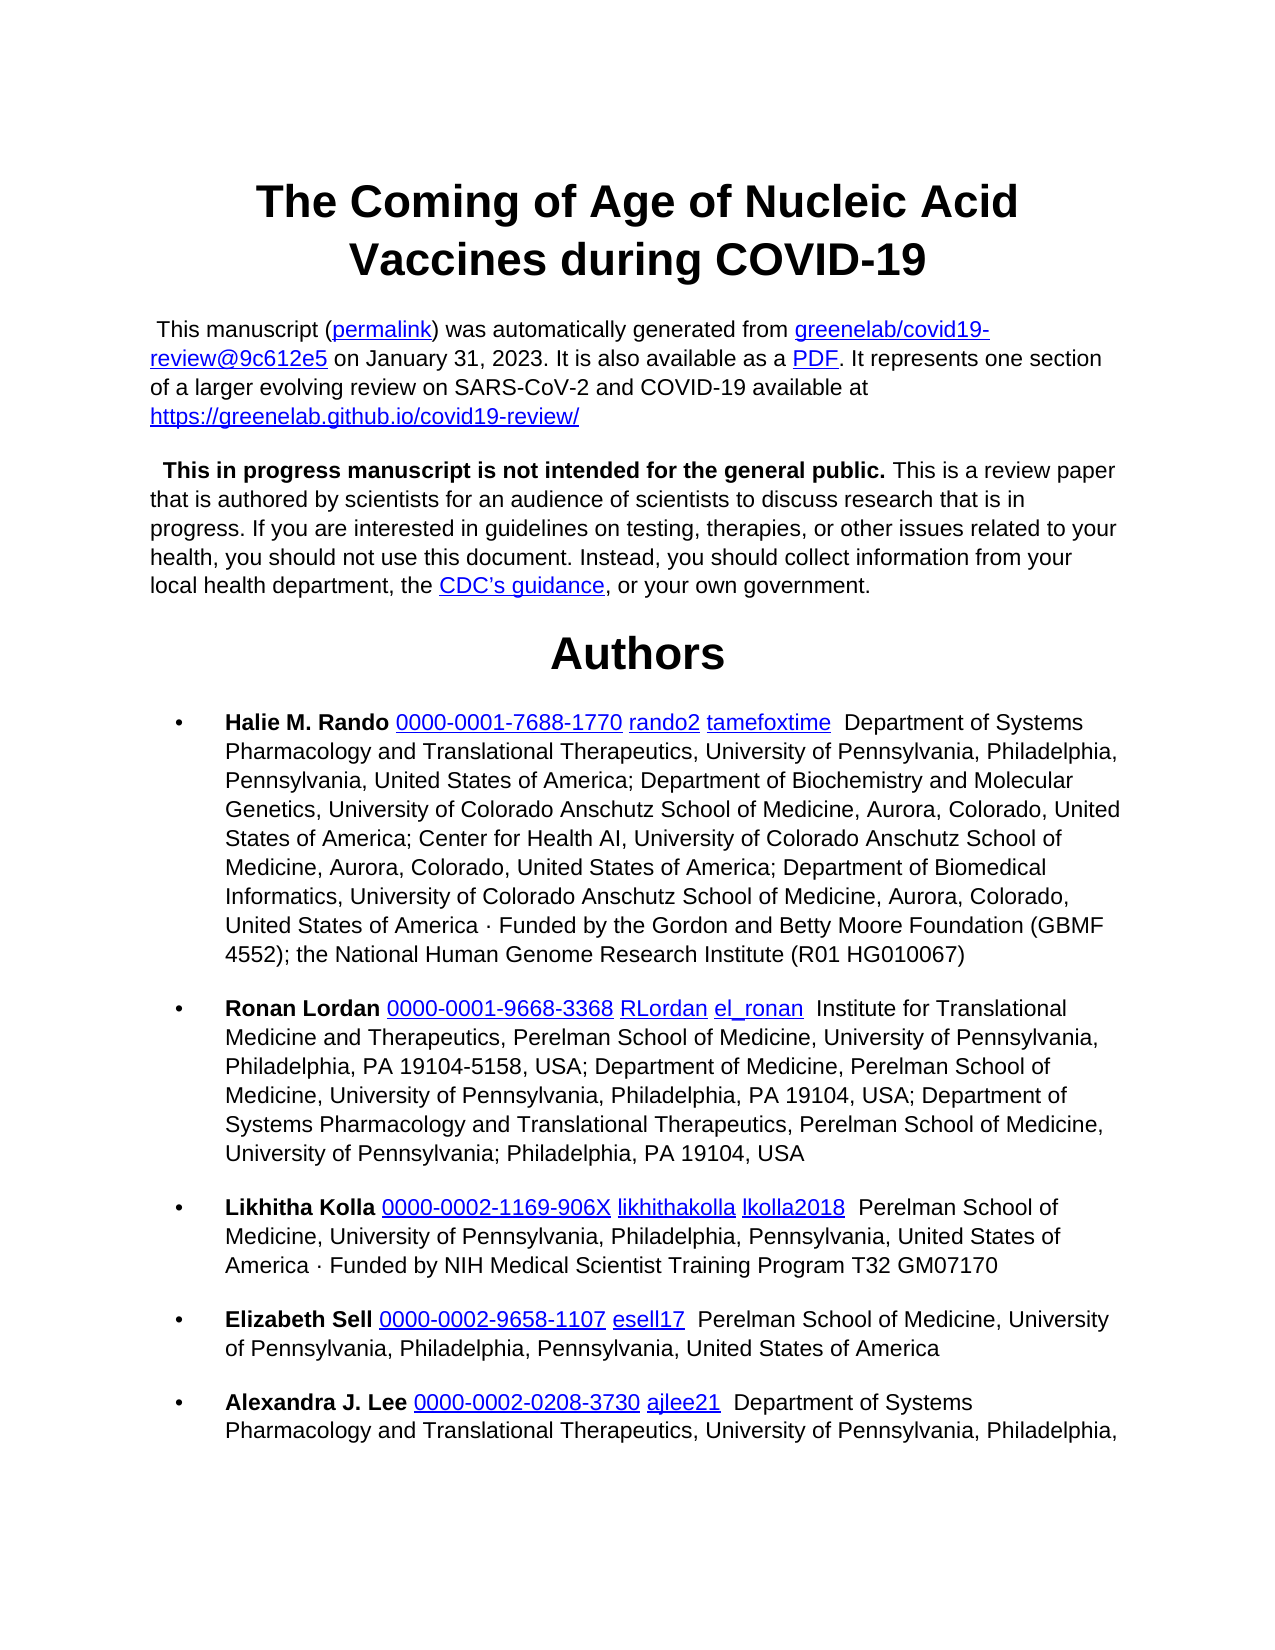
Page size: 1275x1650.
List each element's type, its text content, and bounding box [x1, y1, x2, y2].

list Likhitha Kolla 0000-0002-1169-906X likhithakolla lkolla2018 Perelman School of Medicine, University of Pennsylvania, Philadelphia, Pennsylvania, United States of America · Funded by NIH Medical Scientist Training Program T32 GM07170 [175, 1194, 1125, 1278]
list Elizabeth Sell 0000-0002-9658-1107 esell17 Perelman School of Medicine, University of Pennsylvania, Philadelphia, Pennsylvania, United States of America [175, 1306, 1125, 1361]
list Halie M. Rando 0000-0001-7688-1770 rando2 tamefoxtime Department of Systems Pharmacology and Translational Therapeutics, University of Pennsylvania, Philadelphia, Pennsylvania, United States of America; Department of Biochemistry and Molecular Genetics, University of Colorado Anschutz School of Medicine, Aurora, Colorado, United States of America; Center for Health AI, University of Colorado Anschutz School of Medicine, Aurora, Colorado, United States of America; Department of Biomedical Informatics, University of Colorado Anschutz School of Medicine, Aurora, Colorado, United States of America · Funded by the Gordon and Betty Moore Foundation (GBMF 4552); the National Human Genome Research Institute (R01 HG010067) [175, 709, 1125, 967]
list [175, 1388, 1125, 1444]
list Ronan Lordan 0000-0001-9668-3368 RLordan el_ronan Institute for Translational Medicine and Therapeutics, Perelman School of Medicine, University of Pennsylvania, Philadelphia, PA 19104-5158, USA; Department of Medicine, Perelman School of Medicine, University of Pennsylvania, Philadelphia, PA 19104, USA; Department of Systems Pharmacology and Translational Therapeutics, Perelman School of Medicine, University of Pennsylvania; Philadelphia, PA 19104, USA [175, 995, 1125, 1166]
title The Coming of Age of Nucleic Acid Vaccines during COVID-19 [150, 175, 1125, 286]
text This in progress manuscript is not intended for the general public. This is a review paper that is authored by scientists for an audience of scientists to discuss research that is in progress. If you are interested in guidelines on testing, therapies, or other issues related to your health, you should not use this document. Instead, you should collect information from your local health department, the CDC’s guidance, or your own government. [150, 457, 1125, 599]
text This manuscript (permalink) was automatically generated from greenelab/covid19-review@9c612e5 on January 31, 2023. It is also available as a PDF. It represents one section of a larger evolving review on SARS-CoV-2 and COVID-19 available at https://greenelab.github.io/covid19-review/ [150, 316, 1125, 429]
subtitle Authors [150, 626, 1125, 679]
